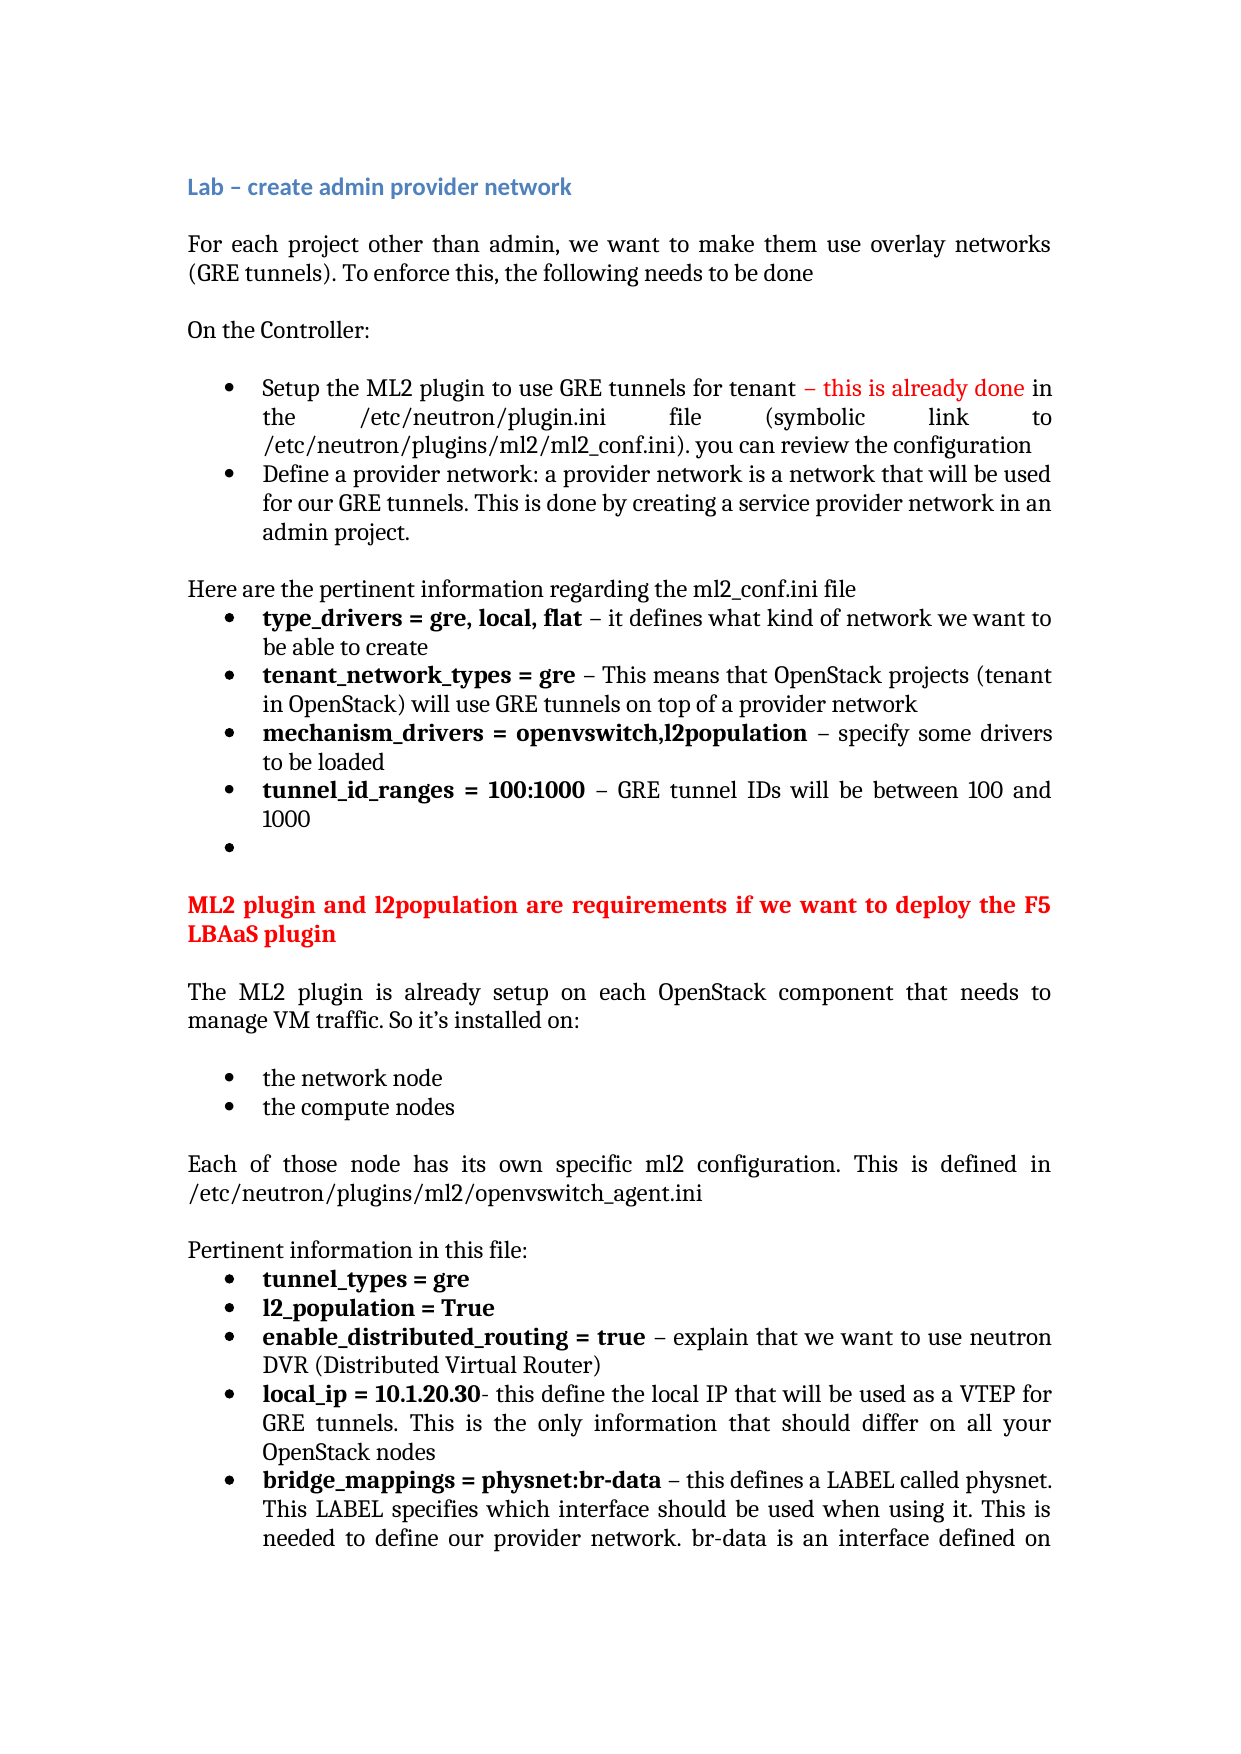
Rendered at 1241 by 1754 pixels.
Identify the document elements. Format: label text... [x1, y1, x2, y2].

list the network node [225, 1064, 1053, 1093]
list mechanism_drivers = openvswitch,l2population – specify some drivers to be loaded [225, 719, 1053, 776]
list tunnel_id_ranges = 100:1000 – GRE tunnel IDs will be between 100 and 1000 [225, 776, 1053, 834]
list local_ip = 10.1.20.30- this define the local IP that will be used as a VTEP for GRE tunnels. This is the only information that should differ on all your OpenStack nodes [225, 1380, 1053, 1466]
text Each of those node has its own specific ml2 configuration. This is defined in /etc/neutron/plugins/ml2/openvswitch_agent.ini [187, 1150, 1053, 1208]
text Here are the pertinent information regarding the ml2_conf.ini file [187, 575, 1053, 604]
list Setup the ML2 plugin to use GRE tunnels for tenant – this is already done in the /etc/neutron/plugin.ini file (symbolic link to /etc/neutron/plugins/ml2/ml2_conf.ini). you can review the configuration [225, 374, 1053, 460]
text For each project other than admin, we want to make them use overlay networks (GRE tunnels). To enforce this, the following needs to be done [187, 230, 1053, 288]
subtitle Lab – create admin provider network [187, 171, 1053, 201]
list Define a provider network: a provider network is a network that will be used for our GRE tunnels. This is done by creating a service provider network in an admin project. [225, 460, 1053, 546]
list tunnel_types = gre [225, 1265, 1053, 1294]
list tenant_network_types = gre – This means that OpenStack projects (tenant in OpenStack) will use GRE tunnels on top of a provider network [225, 661, 1053, 719]
list enable_distributed_routing = true – explain that we want to use neutron DVR (Distributed Virtual Router) [225, 1323, 1053, 1380]
list type_drivers = gre, local, flat – it defines what kind of network we want to be able to create [225, 604, 1053, 661]
text Pertinent information in this file: [187, 1236, 1053, 1265]
text The ML2 plugin is already setup on each OpenStack component that needs to manage VM traffic. So it’s installed on: [187, 978, 1053, 1035]
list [225, 1466, 1053, 1553]
list l2_population = True [225, 1294, 1053, 1323]
list the compute nodes [225, 1093, 1053, 1121]
text On the Controller: [187, 316, 1053, 345]
text ML2 plugin and l2population are requirements if we want to deploy the F5 LBAaS plugin [187, 891, 1053, 949]
